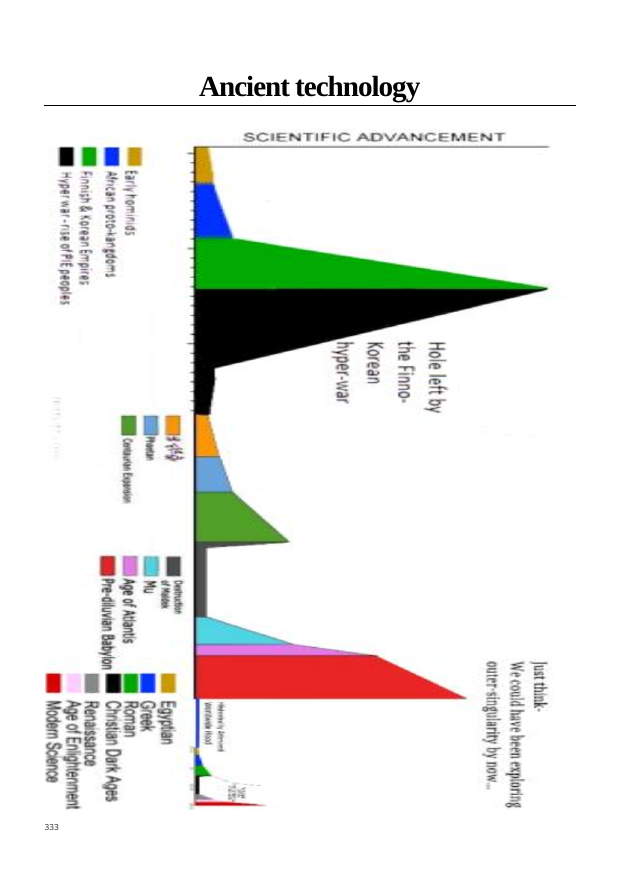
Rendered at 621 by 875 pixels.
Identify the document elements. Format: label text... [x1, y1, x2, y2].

picture [46, 120, 567, 810]
subtitle Ancient technology [44, 69, 576, 105]
